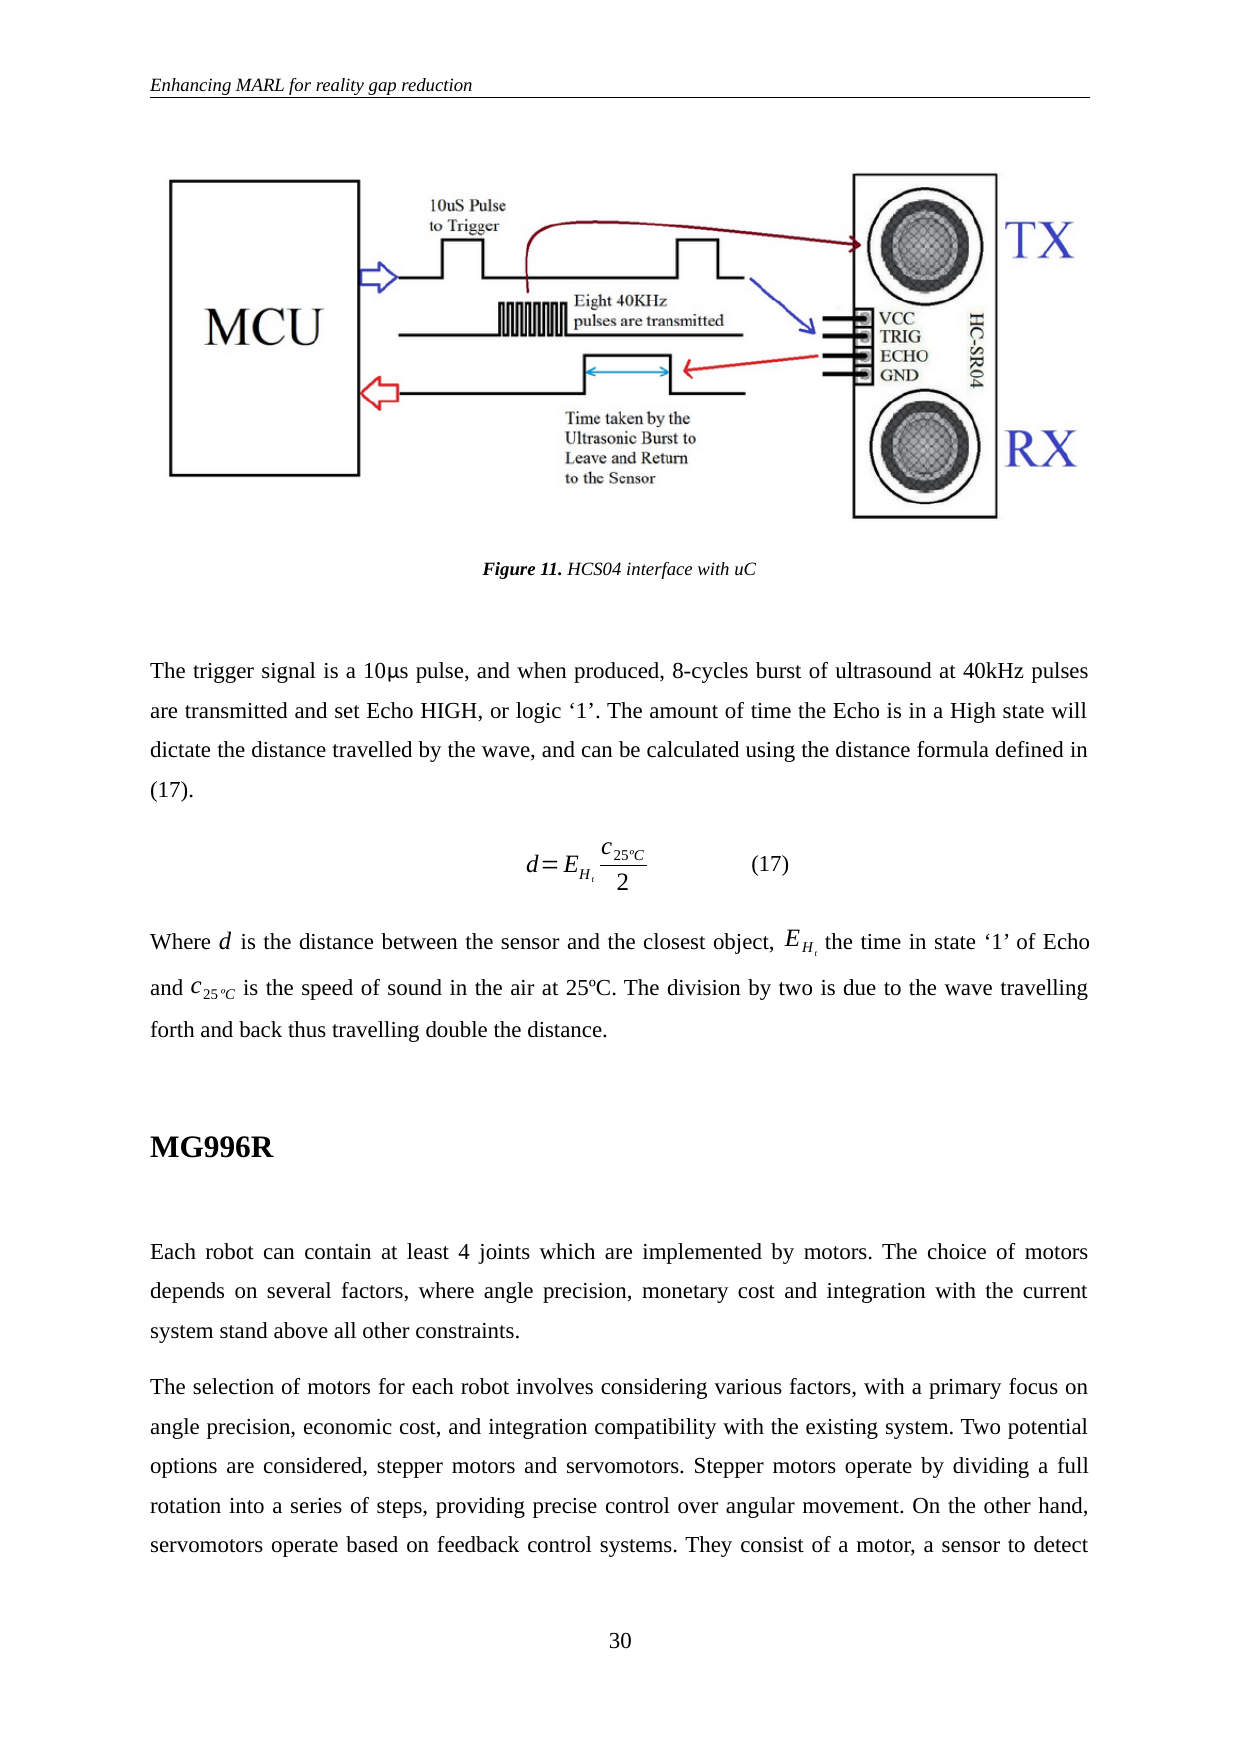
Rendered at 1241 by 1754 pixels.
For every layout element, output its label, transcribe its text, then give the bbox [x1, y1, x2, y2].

text (17) [150, 832, 1090, 895]
picture [150, 150, 1091, 528]
subtitle MG996R [150, 1128, 1090, 1164]
text Each robot can contain at least 4 joints which are implemented by motors. The choice of motors depends on several factors, where angle precision, monetary cost and integration with the current system stand above all other constraints. [150, 1238, 1090, 1343]
text Where is the distance between the sensor and the closest object, the time in state ‘1’ of Echo and is the speed of sound in the air at 25ºC. The division by two is due to the wave travelling forth and back thus travelling double the distance. [150, 925, 1090, 1042]
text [150, 1373, 1090, 1557]
text Figure 11. HCS04 interface with uC [150, 557, 1090, 579]
text The trigger signal is a 10μs pulse, and when produced, 8-cycles burst of ultrasound at 40kHz pulses are transmitted and set Echo HIGH, or logic ‘1’. The amount of time the Echo is in a High state will dictate the distance travelled by the wave, and can be calculated using the distance formula defined in (17). [150, 656, 1090, 802]
